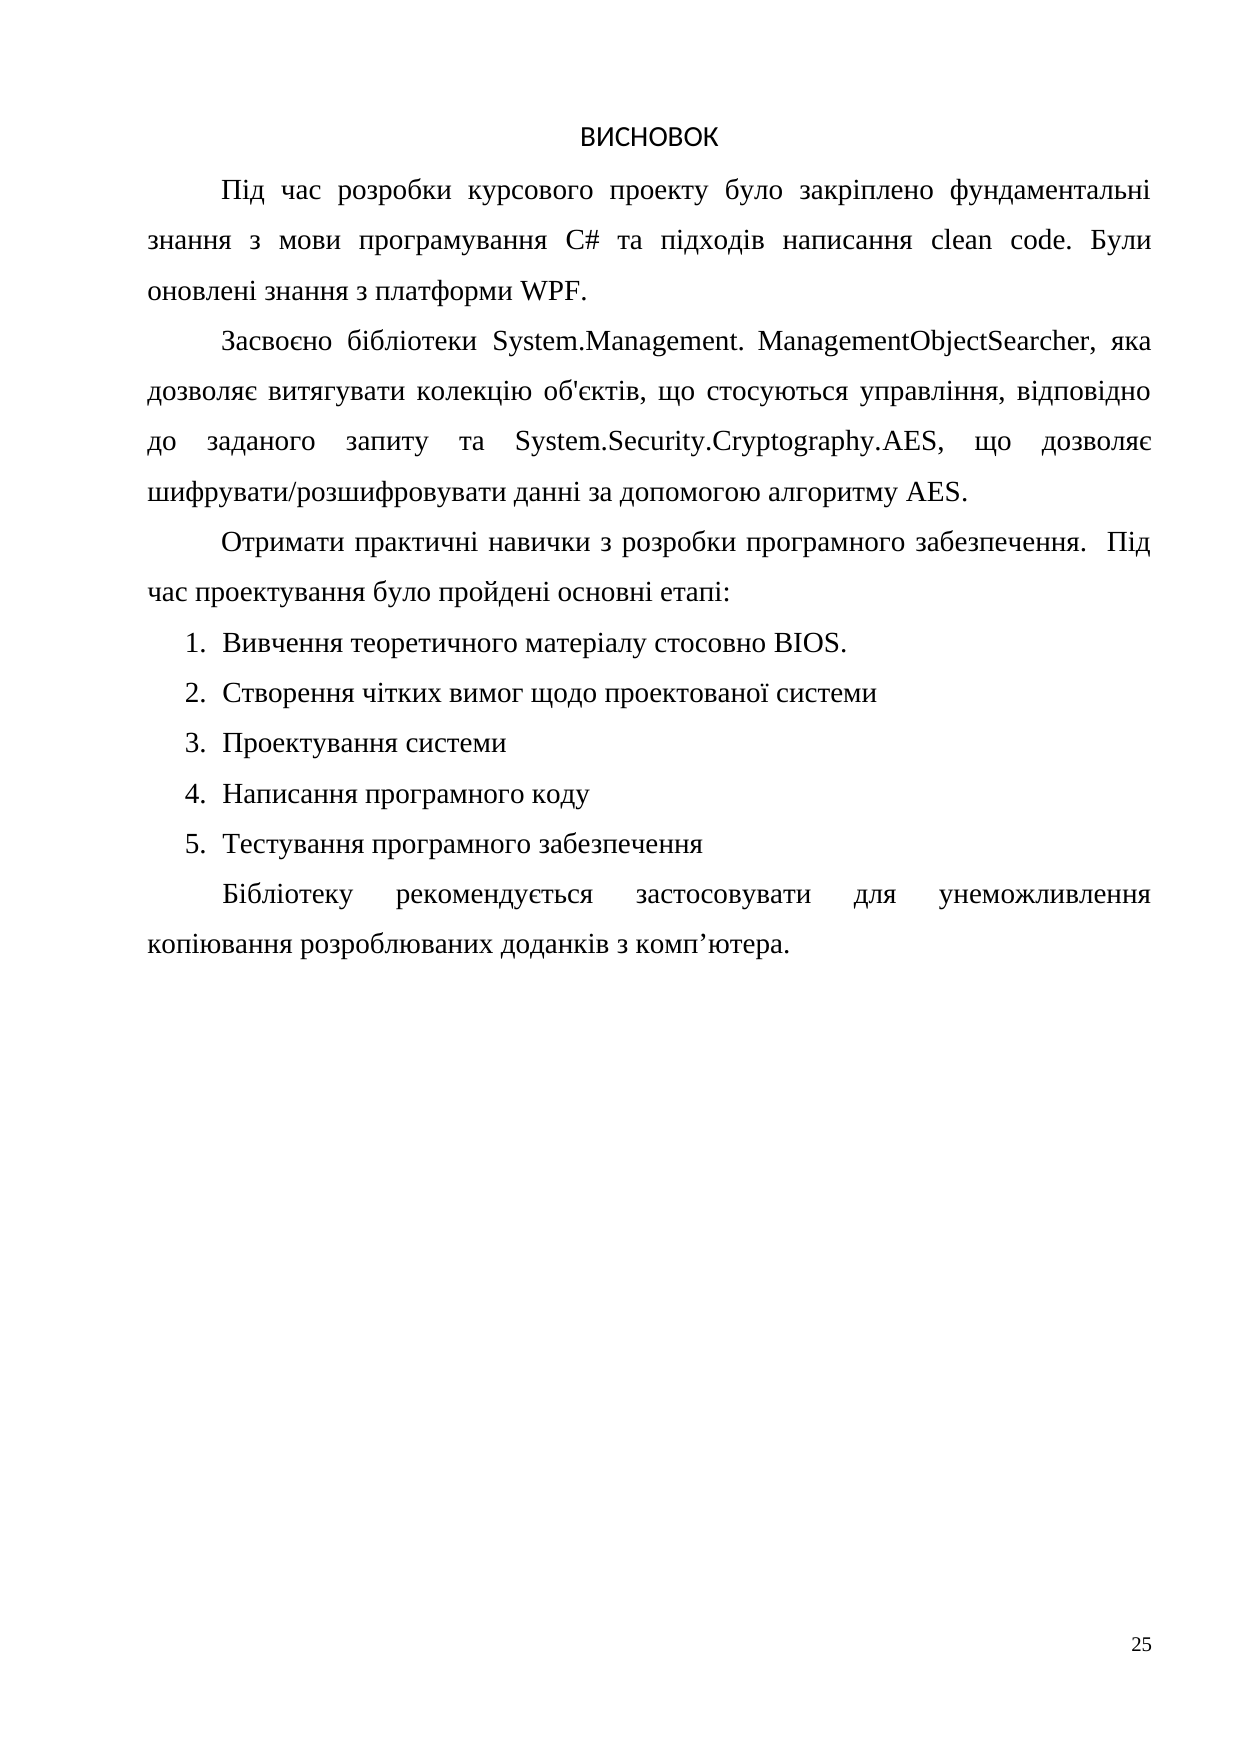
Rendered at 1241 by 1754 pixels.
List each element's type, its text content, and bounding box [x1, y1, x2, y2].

text ВИСНОВОК [147, 118, 1152, 154]
text Під час розробки курсового проекту було закріплено фундаментальні знання з мови програмування C# та підходів написання clean code. Були оновлені знання з платформи WРF. [147, 172, 1152, 306]
list Проектування системи [184, 725, 1152, 759]
list Вивчення теоретичного матеріалу стосовно BIOS. [184, 625, 1152, 658]
text Отримати практичні навички з розробки програмного забезпечення. Під час проектування було пройдені основні етапі: [147, 524, 1152, 608]
text Бібліотеку рекомендується застосовувати для унеможливлення копіювання розроблюваних доданків з комп’ютера. [147, 876, 1152, 960]
text Засвоєно бібліотеки System.Management. ManagementObjectSearcher, яка дозволяє витягувати колекцію об'єктів, що стосуються управління, відповідно до заданого запиту та System.Security.Cryptography.AES, що дозволяє шифрувати/розшифровувати данні за допомогою алгоритму AES. [147, 323, 1152, 507]
list Написання програмного коду [184, 776, 1152, 809]
list Створення чітких вимог щодо проектованої системи [184, 675, 1152, 709]
list Тестування програмного забезпечення [184, 826, 1152, 859]
